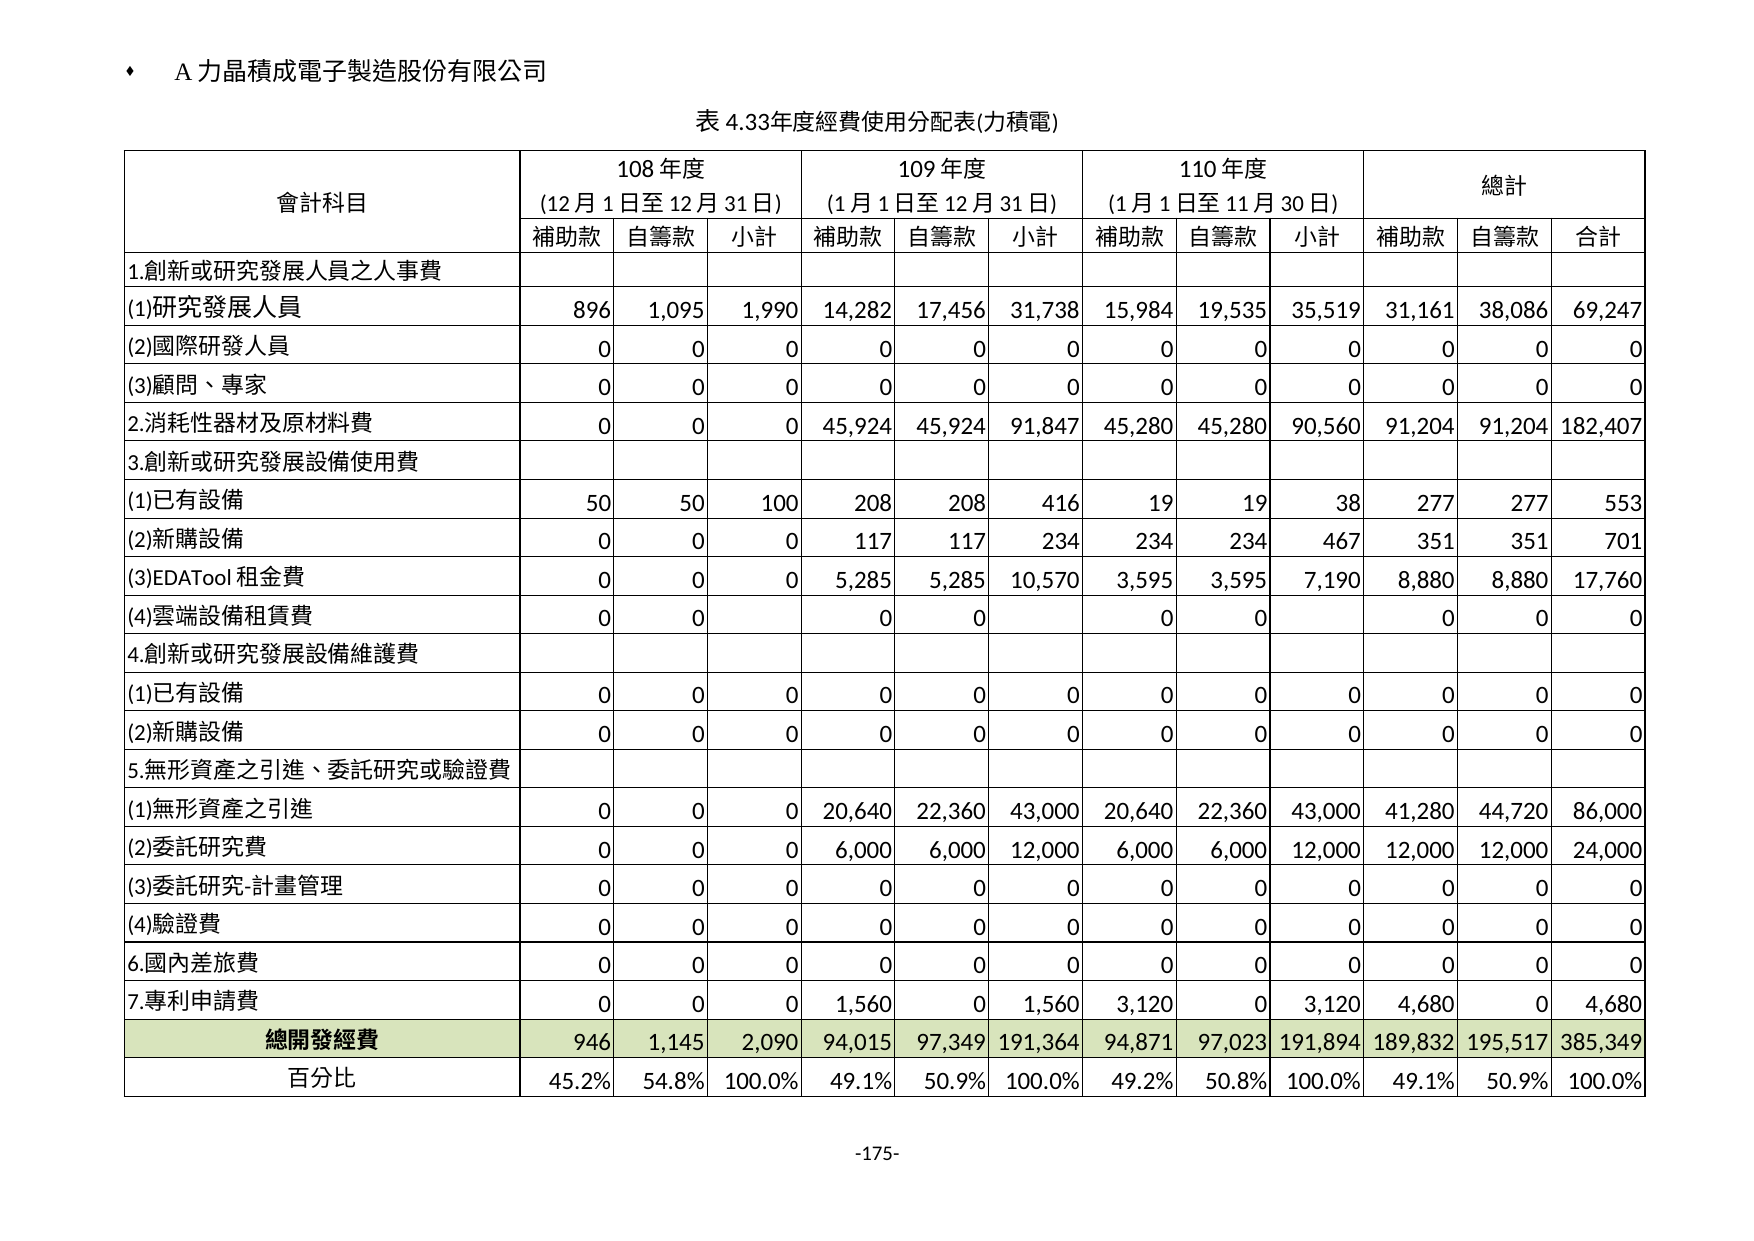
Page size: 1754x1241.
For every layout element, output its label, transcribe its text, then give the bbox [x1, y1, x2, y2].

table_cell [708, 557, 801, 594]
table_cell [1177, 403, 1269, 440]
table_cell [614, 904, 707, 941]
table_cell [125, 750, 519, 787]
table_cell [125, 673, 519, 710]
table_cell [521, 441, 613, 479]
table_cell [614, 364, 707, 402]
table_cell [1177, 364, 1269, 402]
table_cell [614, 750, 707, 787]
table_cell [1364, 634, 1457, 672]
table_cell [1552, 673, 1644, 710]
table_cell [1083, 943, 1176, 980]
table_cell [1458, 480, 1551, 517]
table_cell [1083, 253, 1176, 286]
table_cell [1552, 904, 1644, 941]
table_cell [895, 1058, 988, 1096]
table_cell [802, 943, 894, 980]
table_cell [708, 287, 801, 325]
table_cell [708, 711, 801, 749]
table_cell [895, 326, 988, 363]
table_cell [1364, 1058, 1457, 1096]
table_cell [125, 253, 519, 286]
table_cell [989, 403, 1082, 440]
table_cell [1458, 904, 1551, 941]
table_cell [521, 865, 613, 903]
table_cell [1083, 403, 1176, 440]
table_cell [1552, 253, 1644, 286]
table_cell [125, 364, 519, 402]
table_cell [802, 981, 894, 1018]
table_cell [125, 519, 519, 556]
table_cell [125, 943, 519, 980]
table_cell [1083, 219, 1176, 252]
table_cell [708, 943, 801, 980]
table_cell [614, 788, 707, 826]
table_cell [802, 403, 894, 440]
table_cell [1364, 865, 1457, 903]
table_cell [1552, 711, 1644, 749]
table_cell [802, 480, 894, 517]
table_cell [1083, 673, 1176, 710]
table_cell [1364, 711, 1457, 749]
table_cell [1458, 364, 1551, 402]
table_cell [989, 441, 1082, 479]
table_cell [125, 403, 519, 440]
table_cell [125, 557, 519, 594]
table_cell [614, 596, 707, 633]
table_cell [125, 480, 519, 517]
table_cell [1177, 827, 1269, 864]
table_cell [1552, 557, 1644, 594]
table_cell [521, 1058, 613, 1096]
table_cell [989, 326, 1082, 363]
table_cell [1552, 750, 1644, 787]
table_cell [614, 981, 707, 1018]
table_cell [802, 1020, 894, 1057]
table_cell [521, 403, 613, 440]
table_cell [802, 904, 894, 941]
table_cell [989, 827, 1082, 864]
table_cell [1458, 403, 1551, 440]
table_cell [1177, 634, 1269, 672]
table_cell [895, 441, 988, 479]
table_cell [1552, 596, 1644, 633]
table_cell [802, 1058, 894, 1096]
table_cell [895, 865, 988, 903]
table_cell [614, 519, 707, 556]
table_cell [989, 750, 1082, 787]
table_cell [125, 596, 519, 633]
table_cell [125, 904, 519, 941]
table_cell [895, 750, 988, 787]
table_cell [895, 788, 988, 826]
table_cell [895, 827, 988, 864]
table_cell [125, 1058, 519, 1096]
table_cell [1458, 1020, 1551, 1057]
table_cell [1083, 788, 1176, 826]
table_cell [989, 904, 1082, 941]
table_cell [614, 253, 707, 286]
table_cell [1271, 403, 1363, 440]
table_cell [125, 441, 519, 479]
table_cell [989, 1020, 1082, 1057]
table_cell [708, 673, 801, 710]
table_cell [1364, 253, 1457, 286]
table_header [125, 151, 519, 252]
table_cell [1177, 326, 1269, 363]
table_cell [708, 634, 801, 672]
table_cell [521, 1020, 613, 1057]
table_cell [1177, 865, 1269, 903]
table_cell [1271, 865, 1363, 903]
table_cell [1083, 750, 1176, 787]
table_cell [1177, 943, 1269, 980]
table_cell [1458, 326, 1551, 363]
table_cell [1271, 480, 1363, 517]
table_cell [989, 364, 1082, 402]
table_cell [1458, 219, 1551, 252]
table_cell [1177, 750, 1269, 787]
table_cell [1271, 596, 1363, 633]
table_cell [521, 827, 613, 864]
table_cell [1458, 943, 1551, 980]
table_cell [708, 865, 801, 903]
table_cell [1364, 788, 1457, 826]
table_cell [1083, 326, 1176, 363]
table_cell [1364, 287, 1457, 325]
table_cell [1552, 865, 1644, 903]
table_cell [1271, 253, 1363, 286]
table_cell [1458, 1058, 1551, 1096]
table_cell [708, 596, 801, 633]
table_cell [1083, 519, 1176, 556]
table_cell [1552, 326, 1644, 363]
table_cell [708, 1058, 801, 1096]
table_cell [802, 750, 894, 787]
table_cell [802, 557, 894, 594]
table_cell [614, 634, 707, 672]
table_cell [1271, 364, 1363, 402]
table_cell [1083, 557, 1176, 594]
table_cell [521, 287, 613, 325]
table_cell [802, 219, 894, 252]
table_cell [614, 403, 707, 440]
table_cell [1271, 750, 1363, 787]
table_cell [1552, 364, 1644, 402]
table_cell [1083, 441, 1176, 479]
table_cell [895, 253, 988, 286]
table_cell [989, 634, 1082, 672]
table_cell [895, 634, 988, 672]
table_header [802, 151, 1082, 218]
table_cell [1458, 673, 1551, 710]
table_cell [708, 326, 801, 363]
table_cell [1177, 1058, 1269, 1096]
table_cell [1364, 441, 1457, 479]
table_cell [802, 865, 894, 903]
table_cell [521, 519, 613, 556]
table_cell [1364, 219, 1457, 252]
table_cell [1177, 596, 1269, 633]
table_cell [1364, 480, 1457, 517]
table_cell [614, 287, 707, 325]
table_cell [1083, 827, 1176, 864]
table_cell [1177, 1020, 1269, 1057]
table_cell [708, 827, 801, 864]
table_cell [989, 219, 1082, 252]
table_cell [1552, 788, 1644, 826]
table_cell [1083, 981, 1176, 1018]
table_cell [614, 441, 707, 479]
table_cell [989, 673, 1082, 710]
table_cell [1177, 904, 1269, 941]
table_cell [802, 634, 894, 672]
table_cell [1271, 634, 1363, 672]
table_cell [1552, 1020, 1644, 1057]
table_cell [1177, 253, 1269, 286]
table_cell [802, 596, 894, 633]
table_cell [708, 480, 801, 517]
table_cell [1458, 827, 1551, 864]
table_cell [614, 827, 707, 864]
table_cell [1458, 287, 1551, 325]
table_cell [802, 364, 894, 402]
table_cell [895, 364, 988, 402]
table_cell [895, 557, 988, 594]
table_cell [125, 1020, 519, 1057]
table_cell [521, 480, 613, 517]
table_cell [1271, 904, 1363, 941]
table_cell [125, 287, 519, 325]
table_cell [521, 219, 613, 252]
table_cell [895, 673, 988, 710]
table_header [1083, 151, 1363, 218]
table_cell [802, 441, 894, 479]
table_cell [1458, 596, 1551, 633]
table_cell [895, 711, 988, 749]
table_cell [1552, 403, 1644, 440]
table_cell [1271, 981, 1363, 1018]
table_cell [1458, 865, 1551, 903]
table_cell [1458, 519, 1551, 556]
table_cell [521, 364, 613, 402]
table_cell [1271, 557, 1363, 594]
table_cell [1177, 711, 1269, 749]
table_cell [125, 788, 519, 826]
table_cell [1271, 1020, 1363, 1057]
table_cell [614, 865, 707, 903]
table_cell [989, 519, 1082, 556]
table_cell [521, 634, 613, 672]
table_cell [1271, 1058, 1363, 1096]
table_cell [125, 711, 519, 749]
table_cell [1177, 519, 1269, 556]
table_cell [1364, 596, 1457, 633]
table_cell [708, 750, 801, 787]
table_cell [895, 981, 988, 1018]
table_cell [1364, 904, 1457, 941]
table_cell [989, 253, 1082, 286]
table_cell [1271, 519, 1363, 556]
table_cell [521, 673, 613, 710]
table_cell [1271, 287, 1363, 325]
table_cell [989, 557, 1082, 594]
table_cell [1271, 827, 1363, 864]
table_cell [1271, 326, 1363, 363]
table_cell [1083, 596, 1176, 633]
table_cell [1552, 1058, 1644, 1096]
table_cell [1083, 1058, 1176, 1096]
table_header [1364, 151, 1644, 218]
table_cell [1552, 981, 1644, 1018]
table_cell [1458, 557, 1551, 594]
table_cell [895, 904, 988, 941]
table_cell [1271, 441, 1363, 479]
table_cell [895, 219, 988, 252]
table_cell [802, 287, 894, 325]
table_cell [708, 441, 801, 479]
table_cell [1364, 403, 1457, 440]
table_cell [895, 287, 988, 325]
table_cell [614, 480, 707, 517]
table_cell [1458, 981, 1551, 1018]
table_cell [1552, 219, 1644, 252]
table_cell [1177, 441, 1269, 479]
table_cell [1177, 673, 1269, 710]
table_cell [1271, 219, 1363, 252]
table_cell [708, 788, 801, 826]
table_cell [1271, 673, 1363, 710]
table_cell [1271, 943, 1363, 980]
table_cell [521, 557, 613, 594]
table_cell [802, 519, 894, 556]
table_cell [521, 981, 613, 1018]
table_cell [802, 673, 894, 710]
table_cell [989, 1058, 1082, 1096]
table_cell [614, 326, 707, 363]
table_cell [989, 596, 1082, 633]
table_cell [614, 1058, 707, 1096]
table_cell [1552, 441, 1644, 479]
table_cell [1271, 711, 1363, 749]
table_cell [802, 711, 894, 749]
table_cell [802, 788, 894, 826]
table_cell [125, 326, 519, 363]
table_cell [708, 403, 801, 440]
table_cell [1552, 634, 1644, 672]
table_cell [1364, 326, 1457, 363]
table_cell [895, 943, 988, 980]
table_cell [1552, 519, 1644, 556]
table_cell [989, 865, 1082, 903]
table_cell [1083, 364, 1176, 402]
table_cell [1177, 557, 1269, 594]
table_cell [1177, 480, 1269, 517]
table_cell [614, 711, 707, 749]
list A力晶積成電子製造股份有限公司 [124, 47, 1630, 89]
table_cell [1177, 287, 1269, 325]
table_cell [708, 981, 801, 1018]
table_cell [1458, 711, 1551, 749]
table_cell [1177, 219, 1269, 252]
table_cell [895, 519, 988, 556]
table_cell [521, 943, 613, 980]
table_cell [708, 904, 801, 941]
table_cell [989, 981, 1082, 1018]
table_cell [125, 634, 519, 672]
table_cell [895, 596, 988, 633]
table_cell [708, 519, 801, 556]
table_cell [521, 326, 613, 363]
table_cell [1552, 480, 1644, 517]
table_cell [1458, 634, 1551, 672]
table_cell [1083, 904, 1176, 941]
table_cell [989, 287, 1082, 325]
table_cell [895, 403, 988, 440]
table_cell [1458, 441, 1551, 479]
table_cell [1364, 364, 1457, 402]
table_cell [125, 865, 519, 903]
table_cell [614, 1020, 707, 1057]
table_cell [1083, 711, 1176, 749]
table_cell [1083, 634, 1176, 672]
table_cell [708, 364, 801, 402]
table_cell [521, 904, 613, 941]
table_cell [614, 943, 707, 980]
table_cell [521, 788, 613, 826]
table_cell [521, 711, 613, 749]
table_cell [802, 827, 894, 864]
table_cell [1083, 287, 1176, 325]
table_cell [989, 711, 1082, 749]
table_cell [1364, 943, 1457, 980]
text 表4.33年度經費使用分配表(力積電) [124, 101, 1630, 138]
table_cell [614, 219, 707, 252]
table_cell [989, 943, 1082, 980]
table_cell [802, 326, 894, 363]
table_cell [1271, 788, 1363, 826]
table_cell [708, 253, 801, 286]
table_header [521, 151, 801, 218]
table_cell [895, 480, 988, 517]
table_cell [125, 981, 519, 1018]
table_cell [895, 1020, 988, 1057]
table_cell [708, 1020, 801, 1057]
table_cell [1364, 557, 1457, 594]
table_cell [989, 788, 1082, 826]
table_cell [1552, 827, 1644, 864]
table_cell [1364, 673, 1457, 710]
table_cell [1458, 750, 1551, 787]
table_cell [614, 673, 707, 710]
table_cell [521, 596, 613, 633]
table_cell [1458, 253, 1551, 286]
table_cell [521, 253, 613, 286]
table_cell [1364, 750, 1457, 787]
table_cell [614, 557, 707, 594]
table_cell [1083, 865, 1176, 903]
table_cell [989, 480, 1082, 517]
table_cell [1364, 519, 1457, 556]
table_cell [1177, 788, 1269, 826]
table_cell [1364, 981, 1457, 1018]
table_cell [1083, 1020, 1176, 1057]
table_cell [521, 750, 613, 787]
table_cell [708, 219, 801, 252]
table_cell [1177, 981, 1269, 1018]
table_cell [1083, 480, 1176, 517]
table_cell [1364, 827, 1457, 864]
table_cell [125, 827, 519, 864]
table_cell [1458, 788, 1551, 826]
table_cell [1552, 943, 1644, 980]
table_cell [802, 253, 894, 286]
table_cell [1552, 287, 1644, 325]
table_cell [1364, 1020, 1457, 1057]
